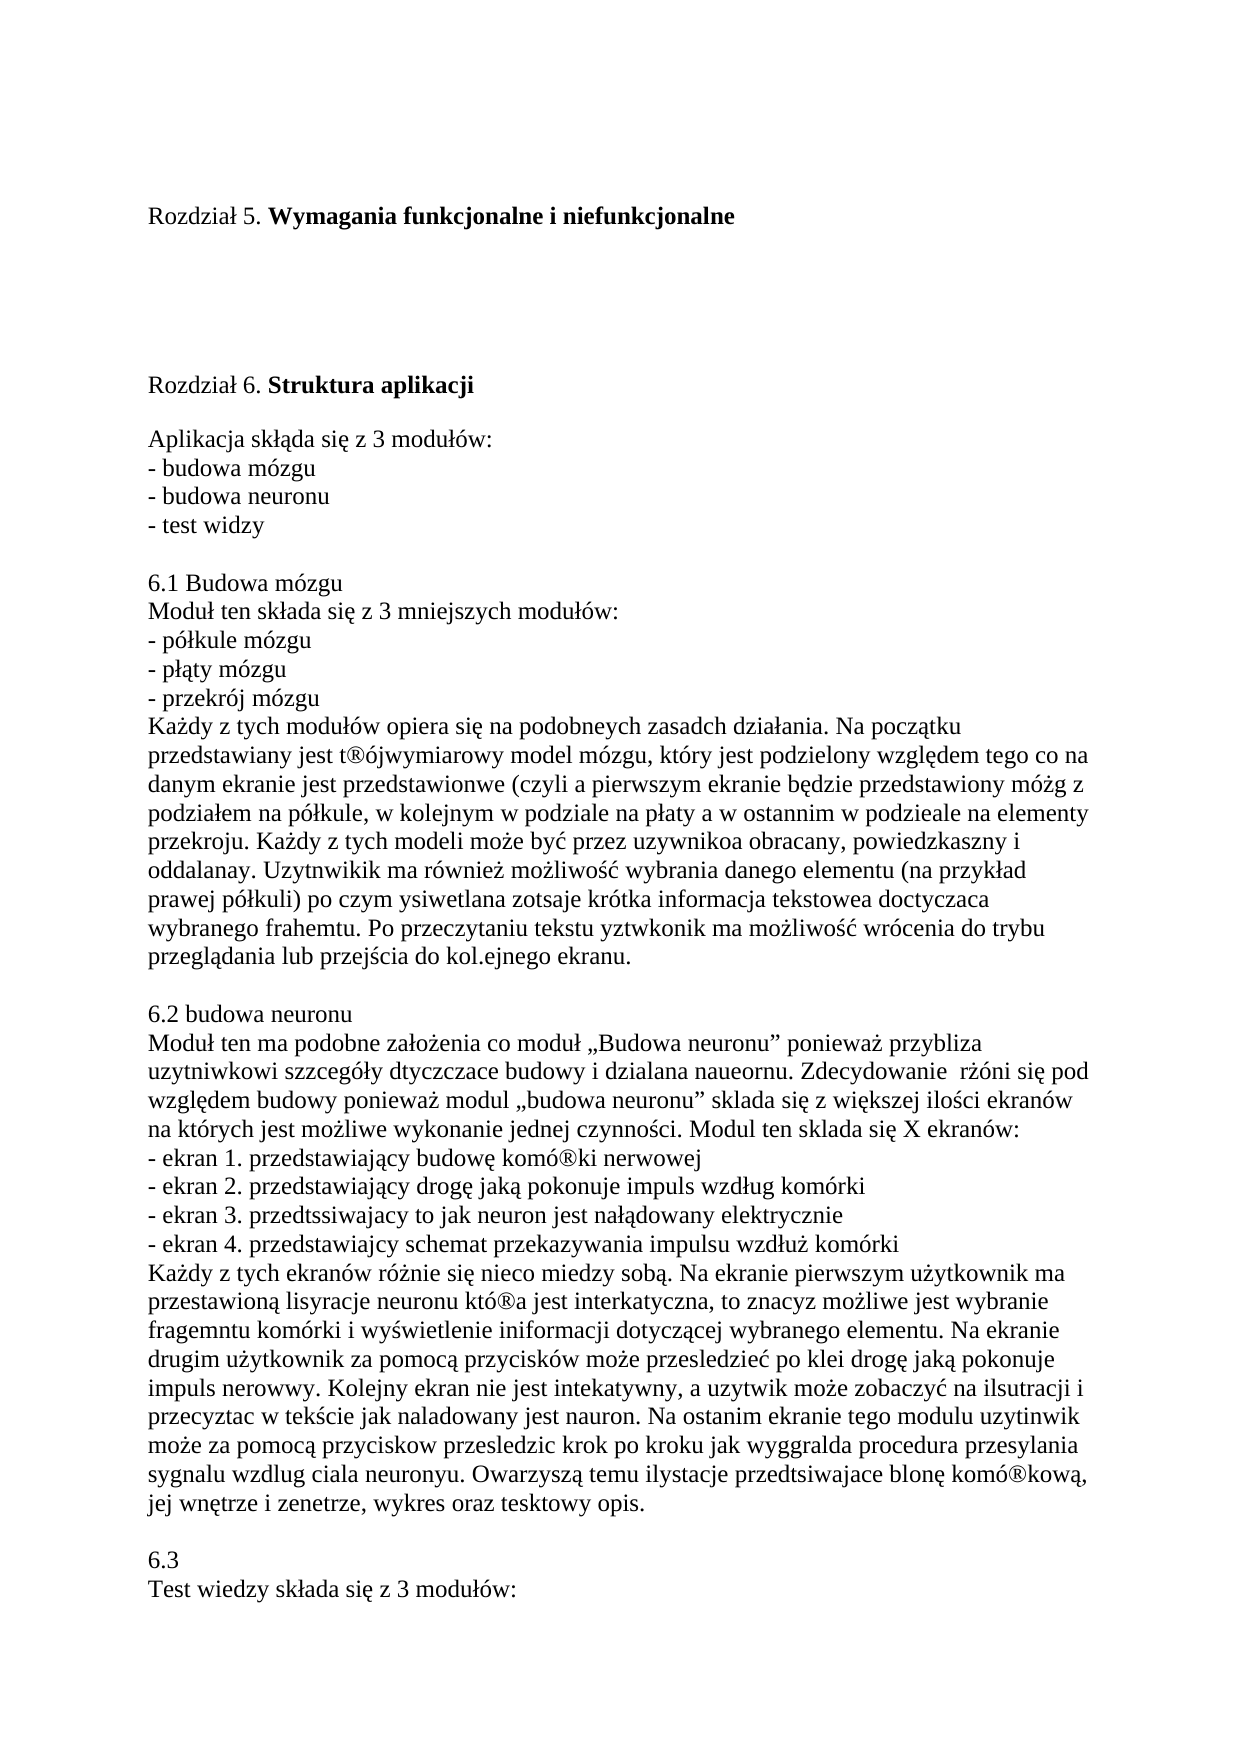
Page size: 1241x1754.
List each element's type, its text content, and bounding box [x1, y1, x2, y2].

text Moduł ten ma podobne założenia co moduł „Budowa neuronu” ponieważ przybliza uzytniwkowi szzcegóły dtyczczace budowy i dzialana naueornu. Zdecydowanie rżóni się pod względem budowy ponieważ modul „budowa neuronu” sklada się z większej ilości ekranów na których jest możliwe wykonanie jednej czynności. Modul ten sklada się X ekranów: [148, 1028, 1093, 1143]
text - ekran 4. przedstawiajcy schemat przekazywania impulsu wzdłuż komórki [148, 1229, 1093, 1258]
text Test wiedzy składa się z 3 modułów: [148, 1574, 1093, 1603]
text Każdy z tych modułów opiera się na podobneych zasadch działania. Na początku przedstawiany jest t®ójwymiarowy model mózgu, który jest podzielony względem tego co na danym ekranie jest przedstawionwe (czyli a pierwszym ekranie będzie przedstawiony móżg z podziałem na półkule, w kolejnym w podziale na płaty a w ostannim w podzieale na elementy przekroju. Każdy z tych modeli może być przez uzywnikoa obracany, powiedzkaszny i oddalanay. Uzytnwikik ma również możliwość wybrania danego elementu (na przykład prawej półkuli) po czym ysiwetlana zotsaje krótka informacja tekstowea doctyczaca wybranego frahemtu. Po przeczytaniu tekstu yztwkonik ma możliwość wrócenia do trybu przeglądania lub przejścia do kol.ejnego ekranu. [148, 711, 1093, 970]
text Aplikacja skłąda się z 3 modułów: [148, 424, 1093, 453]
text - ekran 3. przedtssiwajacy to jak neuron jest nałądowany elektrycznie [148, 1200, 1093, 1229]
text Moduł ten składa się z 3 mniejszych modułów: [148, 596, 1093, 625]
text - budowa neuronu [148, 481, 1093, 510]
text 6.2 budowa neuronu [148, 999, 1093, 1028]
text - przekrój mózgu [148, 683, 1093, 711]
text 6.1 Budowa mózgu [148, 568, 1093, 596]
text - płąty mózgu [148, 654, 1093, 683]
text - półkule mózgu [148, 625, 1093, 654]
text - budowa mózgu [148, 453, 1093, 481]
text Rozdział 5. Wymagania funkcjonalne i niefunkcjonalne [148, 201, 1093, 230]
text - test widzy [148, 510, 1093, 539]
text Każdy z tych ekranów różnie się nieco miedzy sobą. Na ekranie pierwszym użytkownik ma przestawioną lisyracje neuronu któ®a jest interkatyczna, to znacyz możliwe jest wybranie fragemntu komórki i wyświetlenie iniformacji dotyczącej wybranego elementu. Na ekranie drugim użytkownik za pomocą przycisków może przesledzieć po klei drogę jaką pokonuje impuls nerowwy. Kolejny ekran nie jest intekatywny, a uzytwik może zobaczyć na ilsutracji i przecyztac w tekście jak naladowany jest nauron. Na ostanim ekranie tego modulu uzytinwik może za pomocą przyciskow przesledzic krok po kroku jak wyggralda procedura przesylania sygnalu wzdlug ciala neuronyu. Owarzyszą temu ilystacje przedtsiwajace blonę komó®kową, jej wnętrze i zenetrze, wykres oraz tesktowy opis. [148, 1258, 1093, 1516]
text Rozdział 6. Struktura aplikacji [148, 370, 1093, 399]
text - ekran 1. przedstawiający budowę komó®ki nerwowej [148, 1143, 1093, 1171]
text 6.3 [148, 1545, 1093, 1574]
text - ekran 2. przedstawiający drogę jaką pokonuje impuls wzdług komórki [148, 1171, 1093, 1200]
